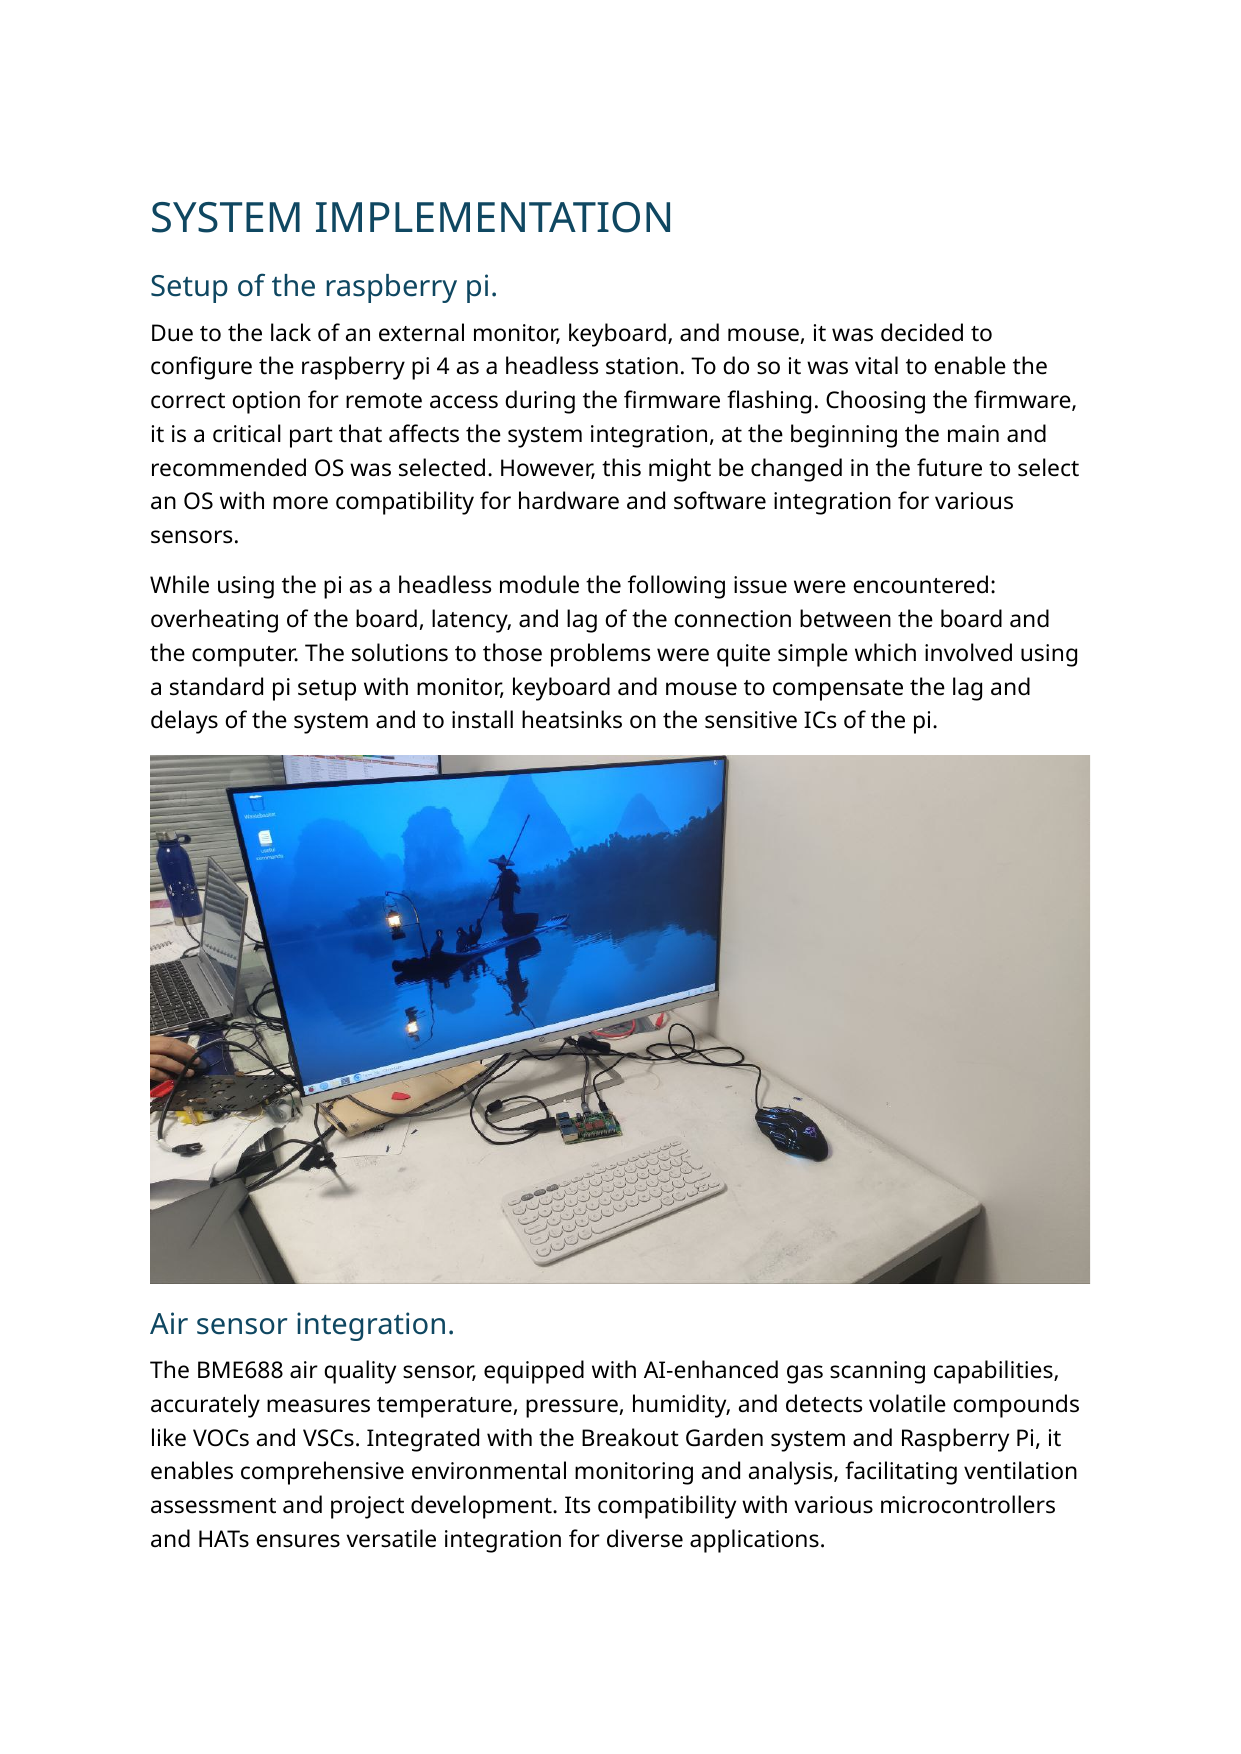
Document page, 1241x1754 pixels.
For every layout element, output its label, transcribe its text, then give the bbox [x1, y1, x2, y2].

subtitle SYSTEM IMPLEMENTATION [150, 187, 1090, 244]
text The BME688 air quality sensor, equipped with AI-enhanced gas scanning capabilities, accurately measures temperature, pressure, humidity, and detects volatile compounds like VOCs and VSCs. Integrated with the Breakout Garden system and Raspberry Pi, it enables comprehensive environmental monitoring and analysis, facilitating ventilation assessment and project development. Its compatibility with various microcontrollers and HATs ensures versatile integration for diverse applications. [150, 1354, 1090, 1554]
subtitle Air sensor integration. [150, 1303, 1090, 1343]
picture [150, 755, 1091, 1284]
subtitle Setup of the raspberry pi. [150, 265, 1090, 305]
text While using the pi as a headless module the following issue were encountered: overheating of the board, latency, and lag of the connection between the board and the computer. The solutions to those problems were quite simple which involved using a standard pi setup with monitor, keyboard and mouse to compensate the lag and delays of the system and to install heatsinks on the sensitive ICs of the pi. [150, 569, 1090, 736]
text Due to the lack of an external monitor, keyboard, and mouse, it was decided to configure the raspberry pi 4 as a headless station. To do so it was vital to enable the correct option for remote access during the firmware flashing. Choosing the firmware, it is a critical part that affects the system integration, at the beginning the main and recommended OS was selected. However, this might be changed in the future to select an OS with more compatibility for hardware and software integration for various sensors. [150, 317, 1090, 550]
